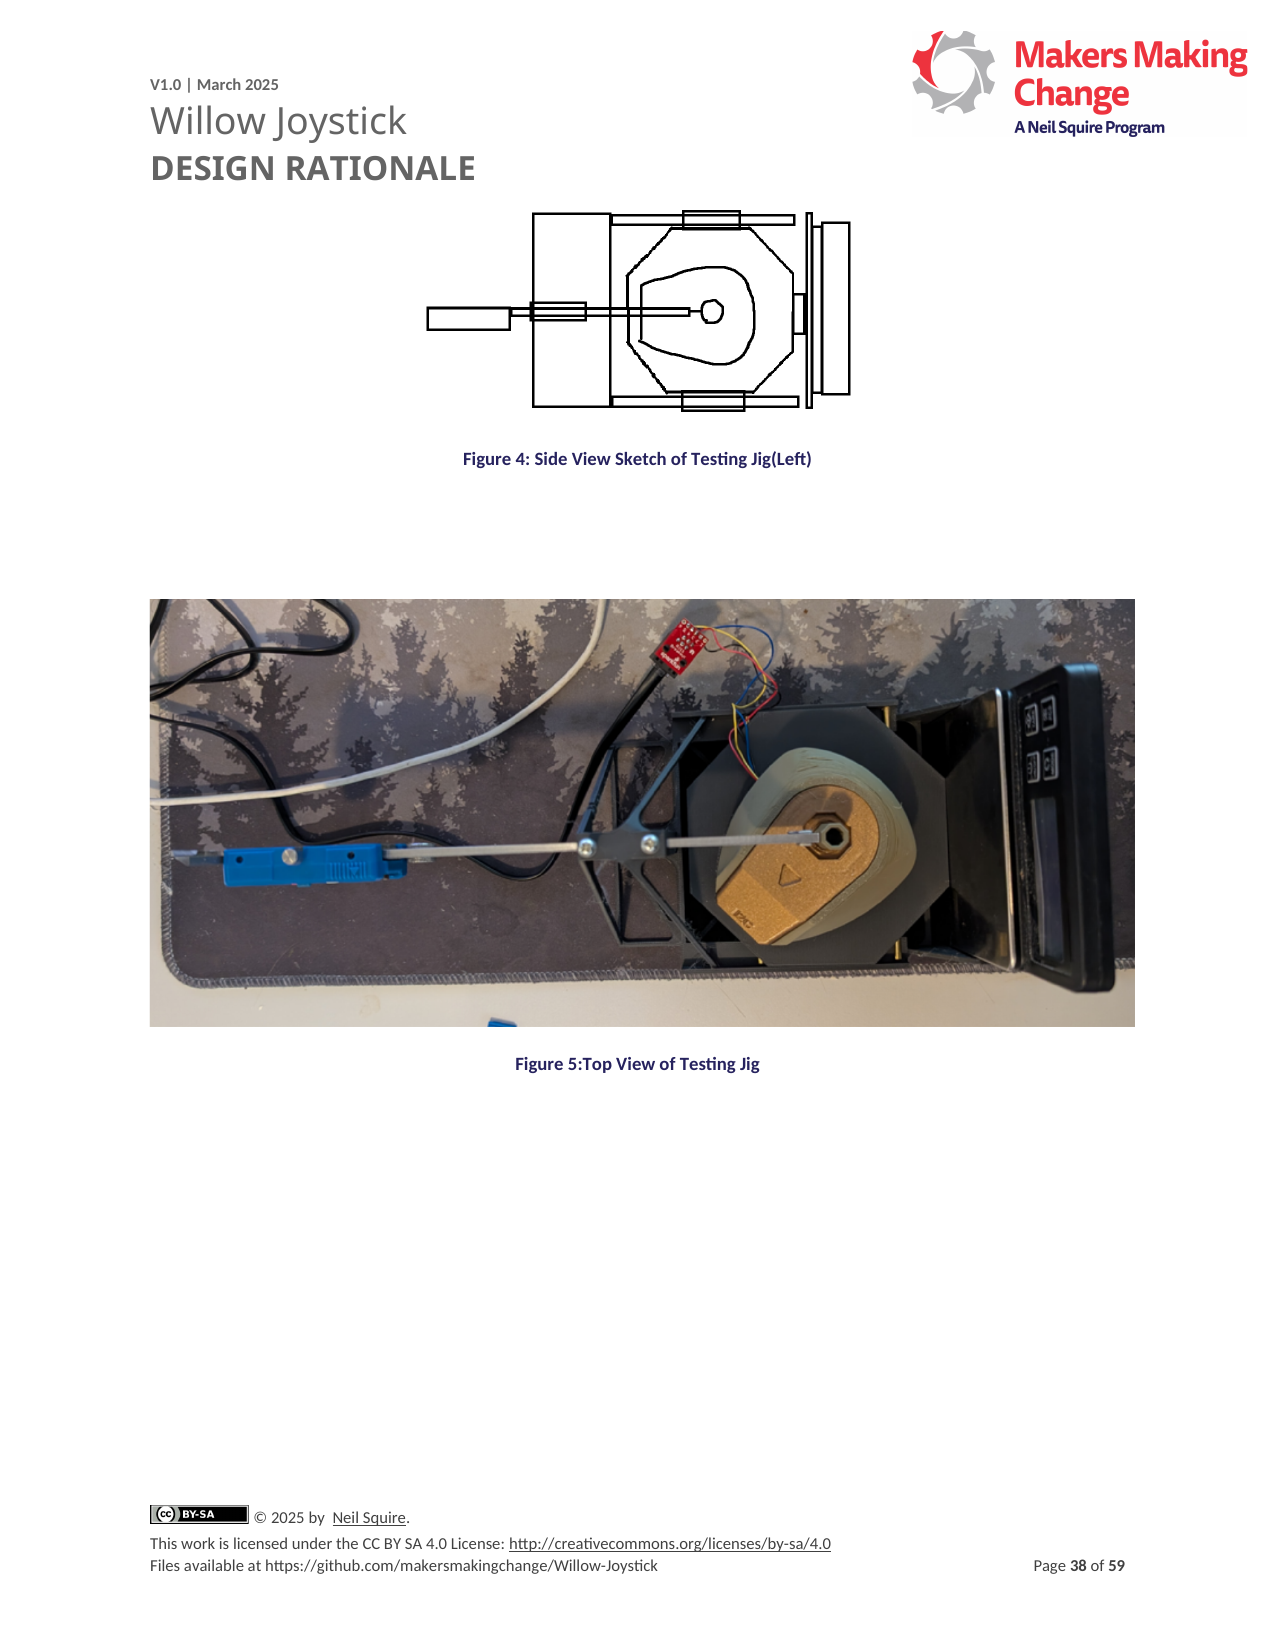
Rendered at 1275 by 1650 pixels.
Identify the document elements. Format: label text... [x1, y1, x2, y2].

picture [415, 190, 860, 426]
picture [912, 31, 1248, 137]
picture [150, 1505, 249, 1524]
picture [151, 599, 1134, 1027]
text Figure 4: Side View Sketch of Testing Jig(Left) [150, 447, 1125, 469]
text Figure 5:Top View of Testing Jig [150, 1052, 1125, 1074]
